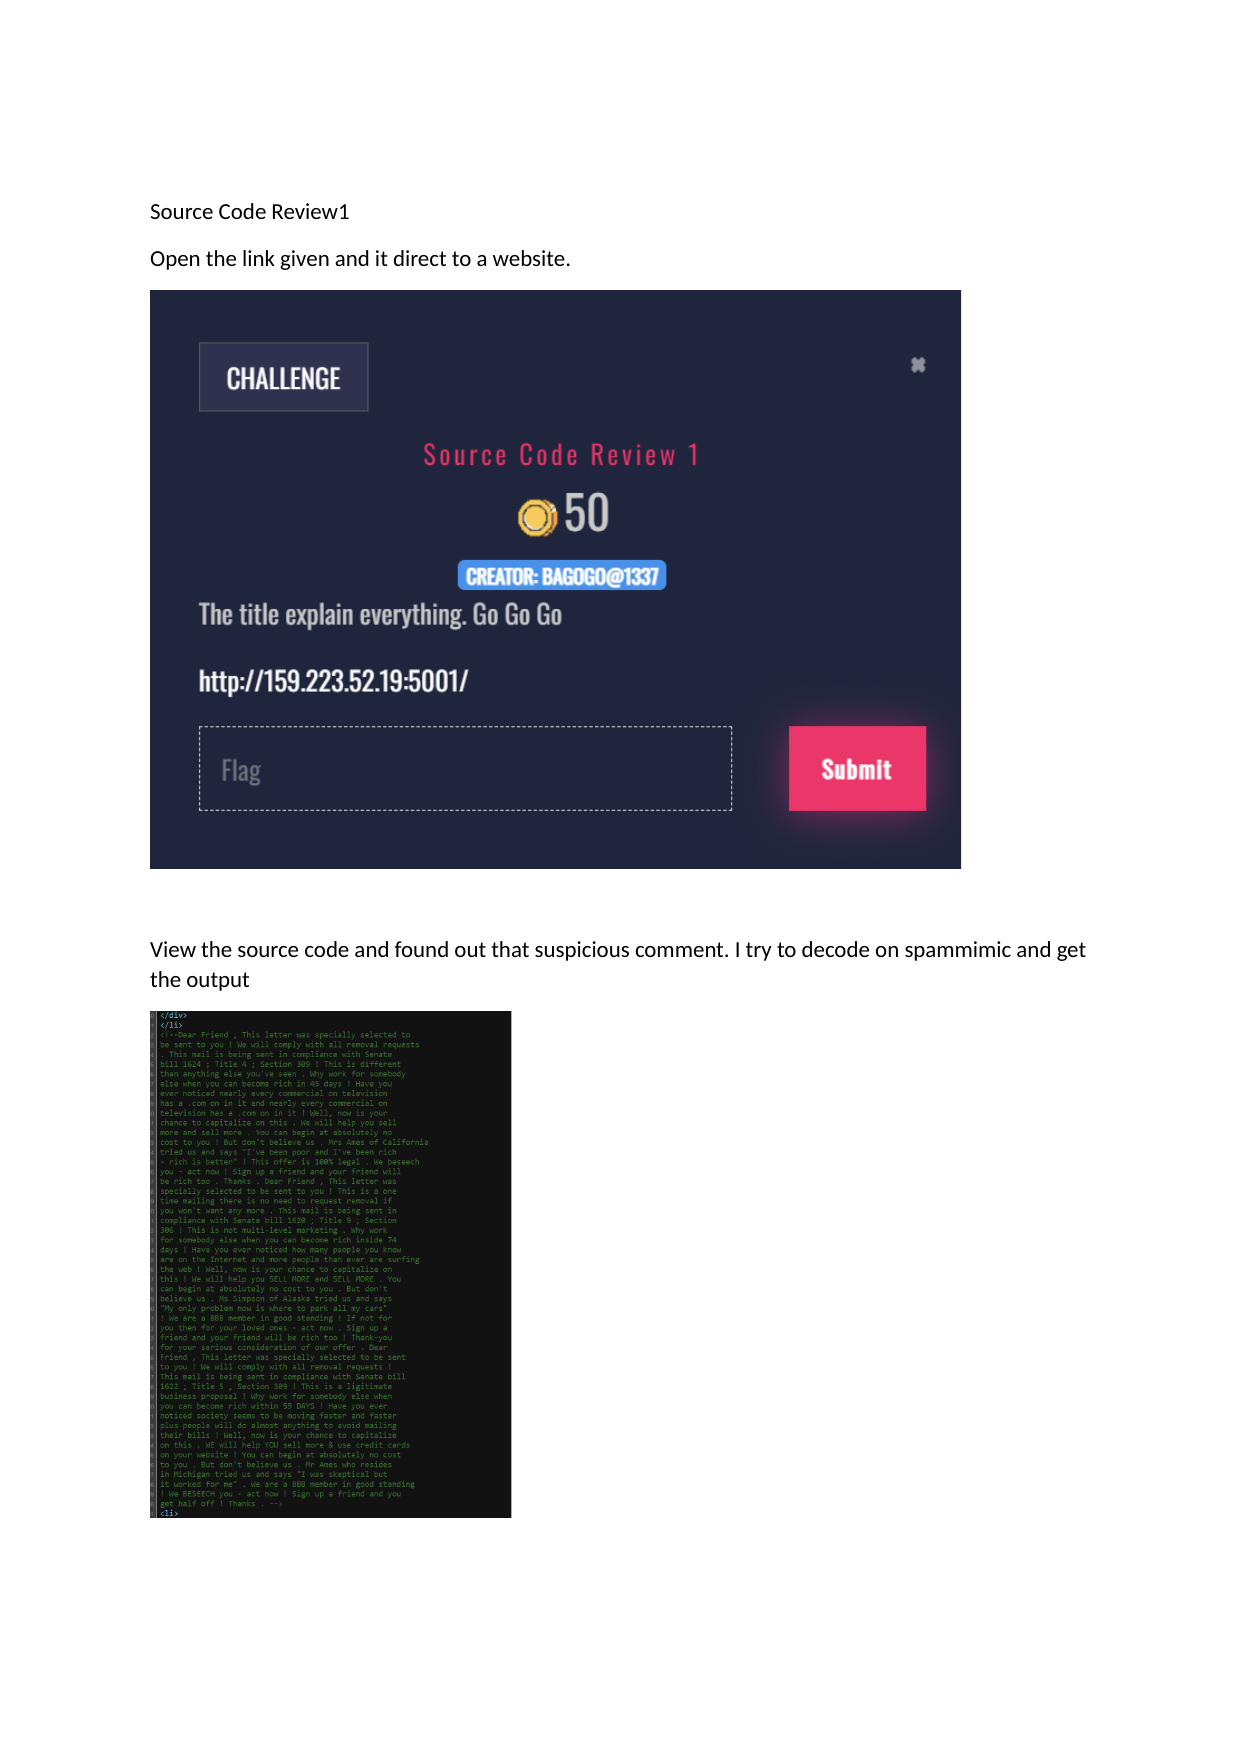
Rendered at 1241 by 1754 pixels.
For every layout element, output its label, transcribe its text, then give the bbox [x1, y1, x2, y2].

text View the source code and found out that suspicious comment. I try to decode on spammimic and get the output [150, 935, 1090, 993]
picture [150, 290, 962, 869]
picture [150, 1011, 512, 1518]
text Source Code Review1 [150, 197, 1090, 225]
text Open the link given and it direct to a website. [150, 244, 1090, 272]
